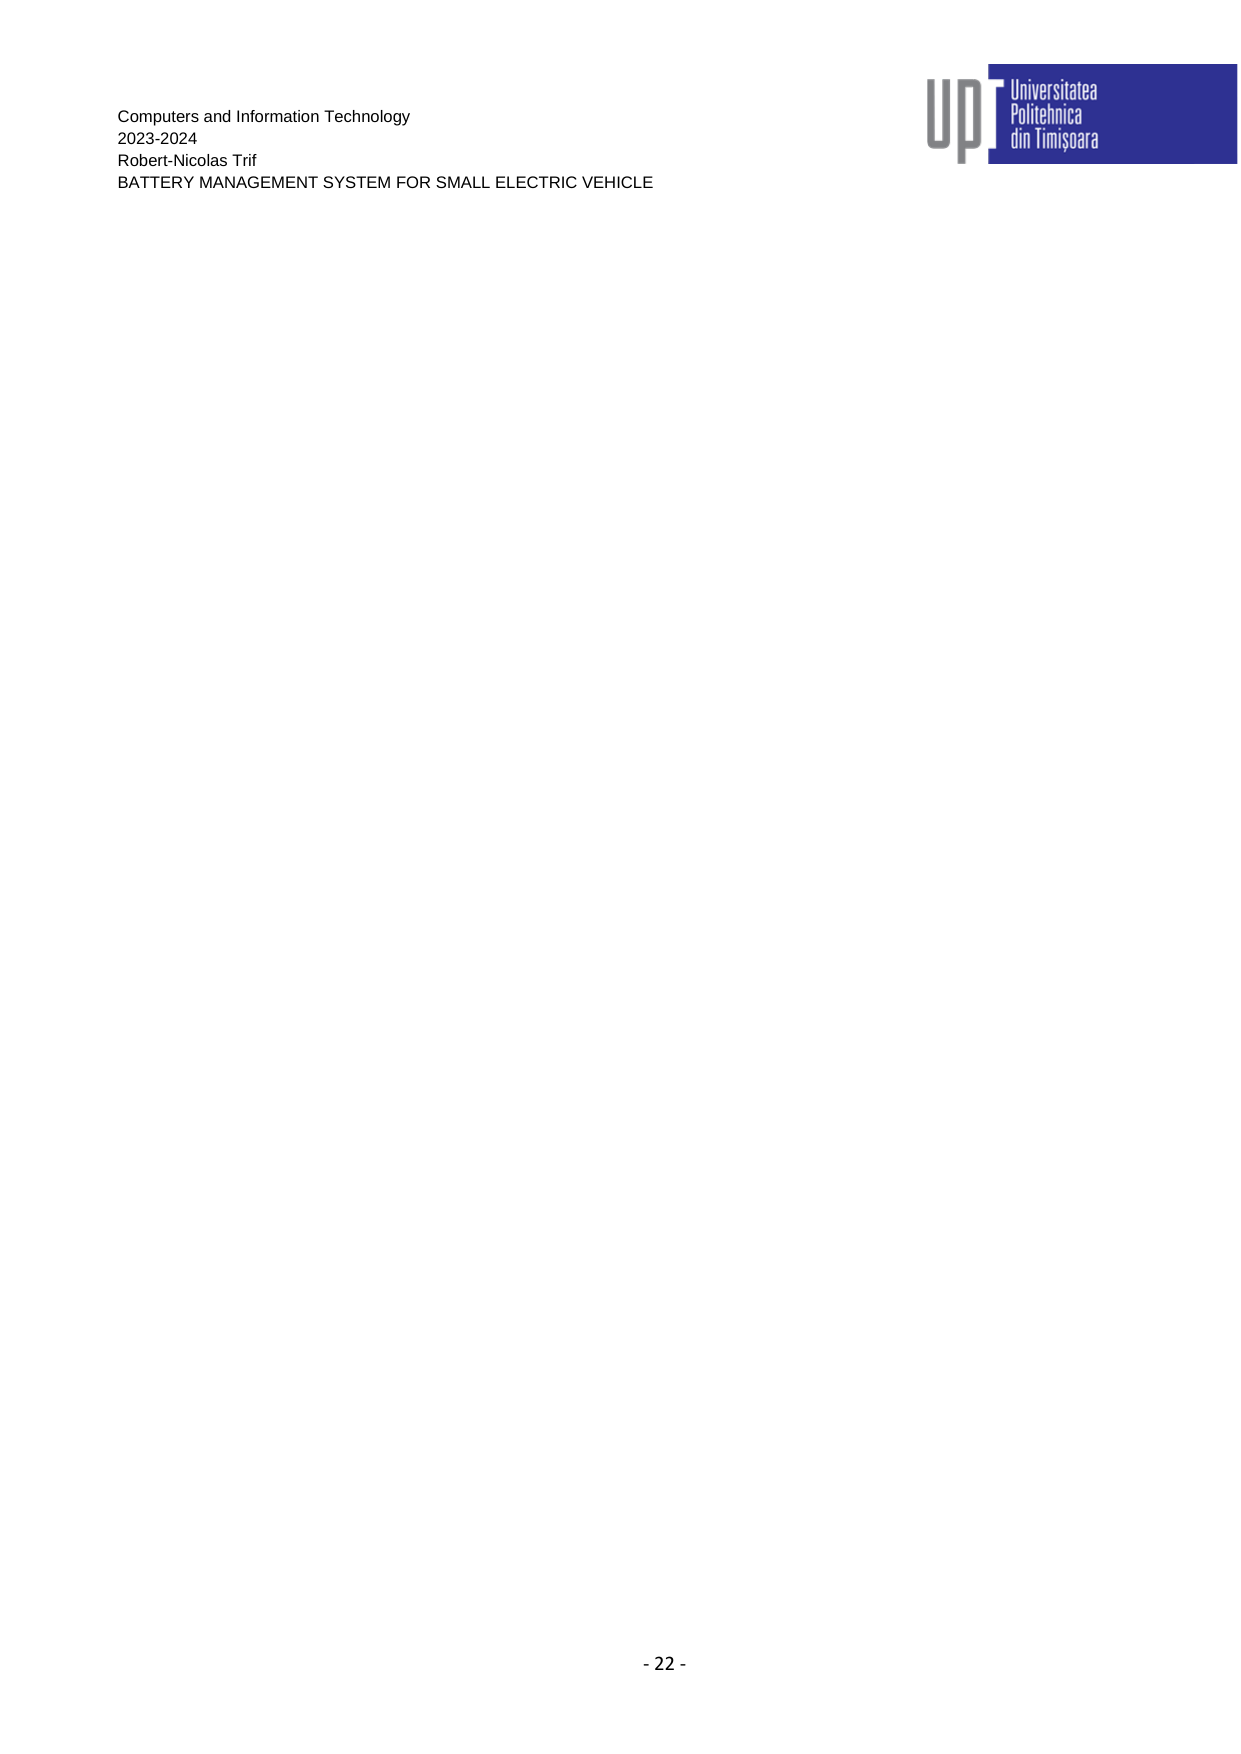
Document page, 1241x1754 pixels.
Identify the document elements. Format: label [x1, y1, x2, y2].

picture [927, 64, 1238, 164]
